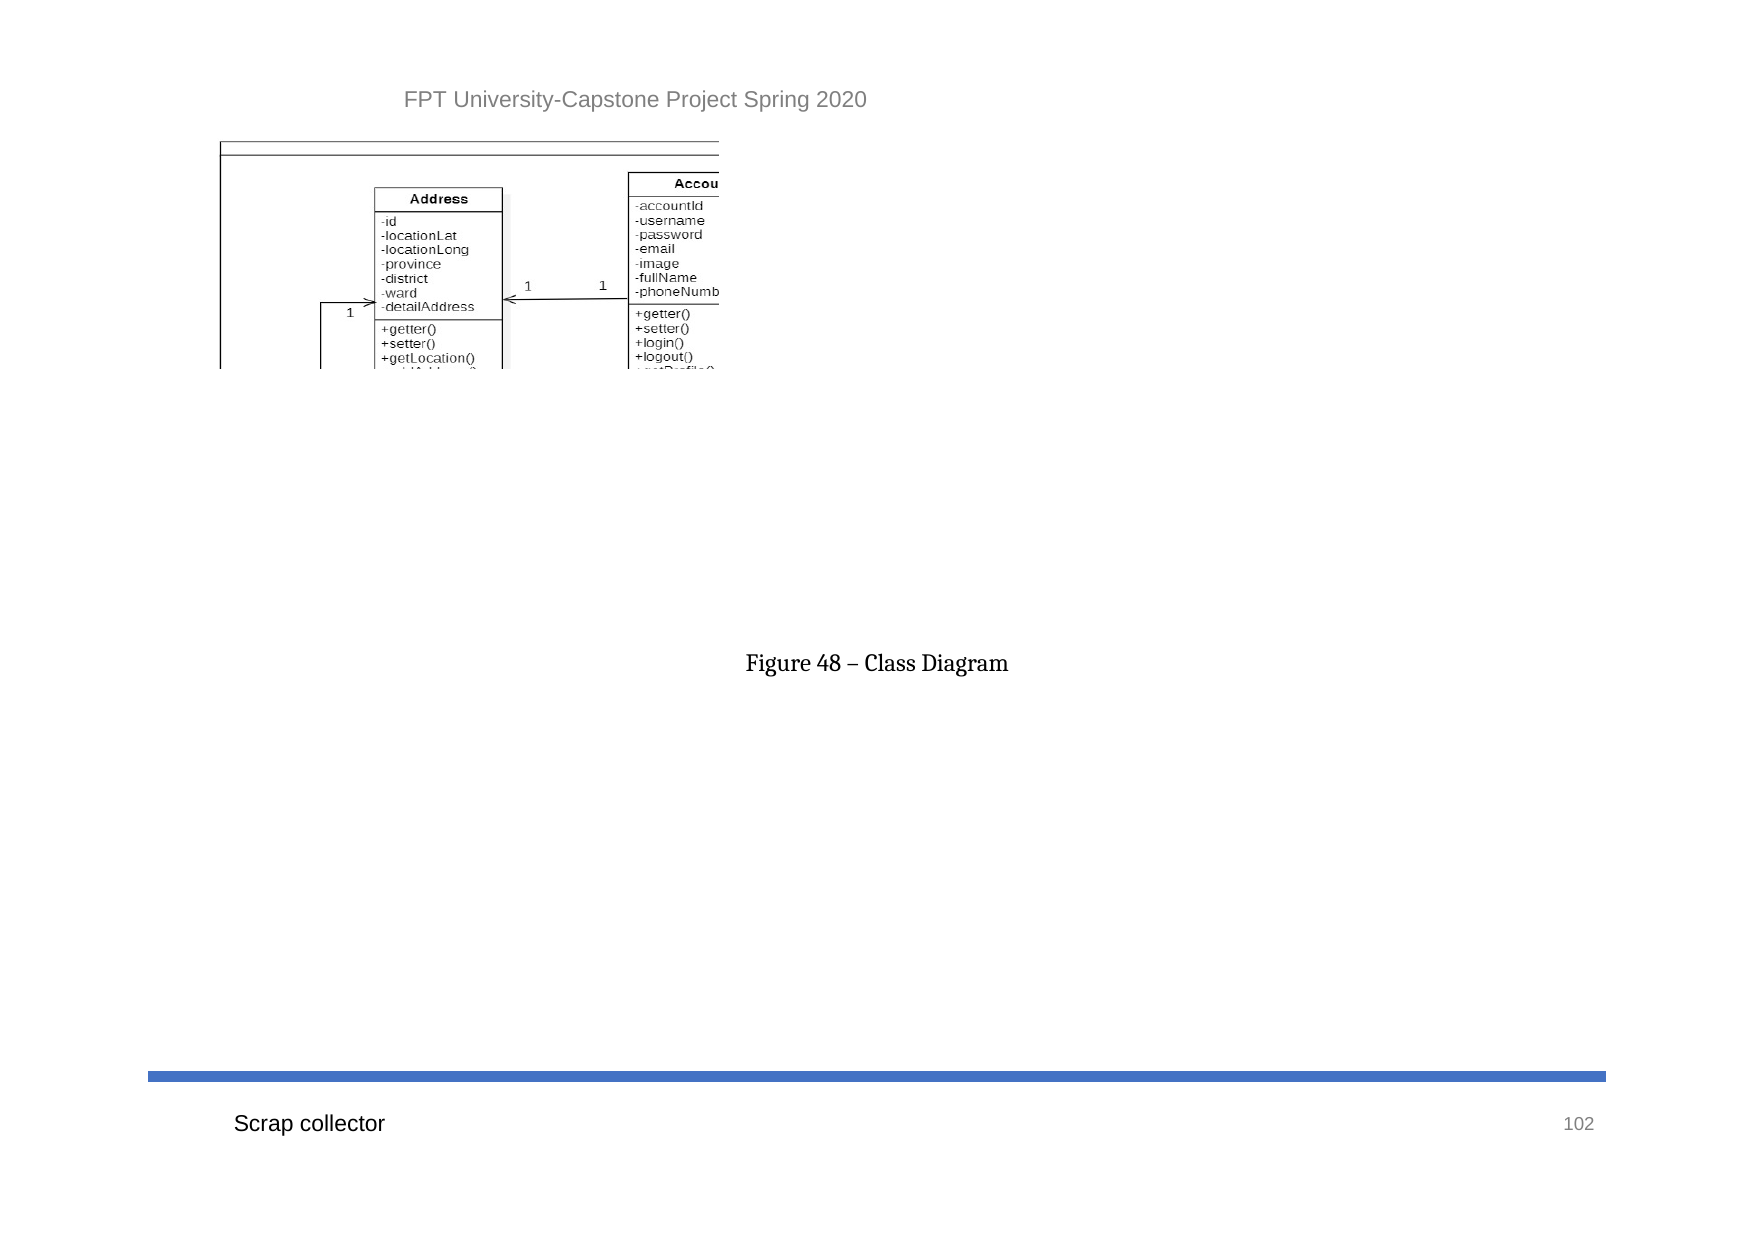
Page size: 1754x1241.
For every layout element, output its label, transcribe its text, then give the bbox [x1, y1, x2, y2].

picture [209, 132, 719, 368]
text Figure 48 – Class Diagram [148, 649, 1606, 677]
